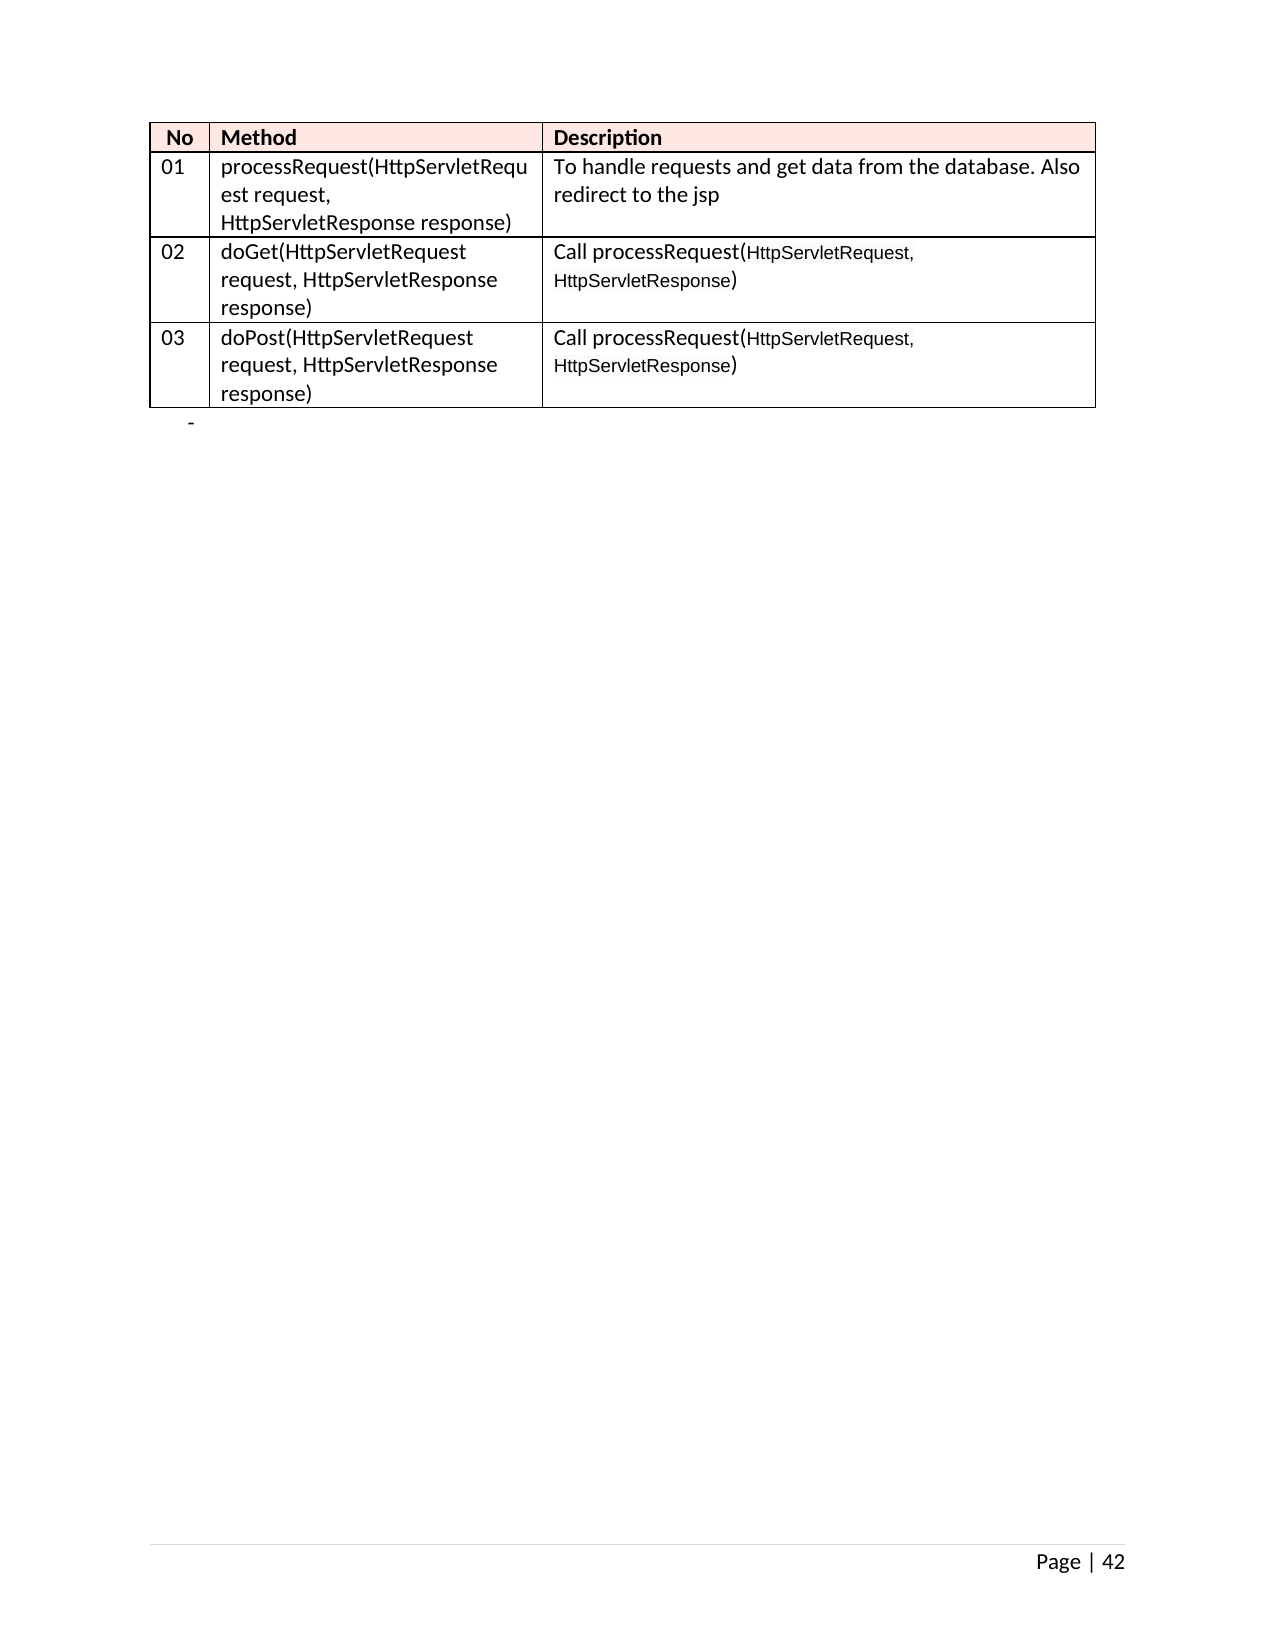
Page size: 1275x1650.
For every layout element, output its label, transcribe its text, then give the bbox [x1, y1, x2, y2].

table_cell Call processRequest(HttpServletRequest, HttpServletResponse) [543, 238, 1095, 322]
table_cell processRequest(HttpServletRequest request, HttpServletResponse response) [210, 153, 542, 236]
table_cell doPost(HttpServletRequest request, HttpServletResponse response) [210, 323, 542, 407]
table_cell 02 [151, 238, 209, 322]
table_header No [151, 123, 209, 151]
table_cell doGet(HttpServletRequest request, HttpServletResponse response) [210, 238, 542, 322]
table_cell To handle requests and get data from the database. Also redirect to the jsp [543, 153, 1095, 236]
table_cell 03 [151, 323, 209, 407]
table_header Method [210, 123, 542, 151]
table_header Description [543, 123, 1095, 151]
table_cell 01 [151, 153, 209, 236]
table_cell Call processRequest(HttpServletRequest, HttpServletResponse) [543, 323, 1095, 407]
